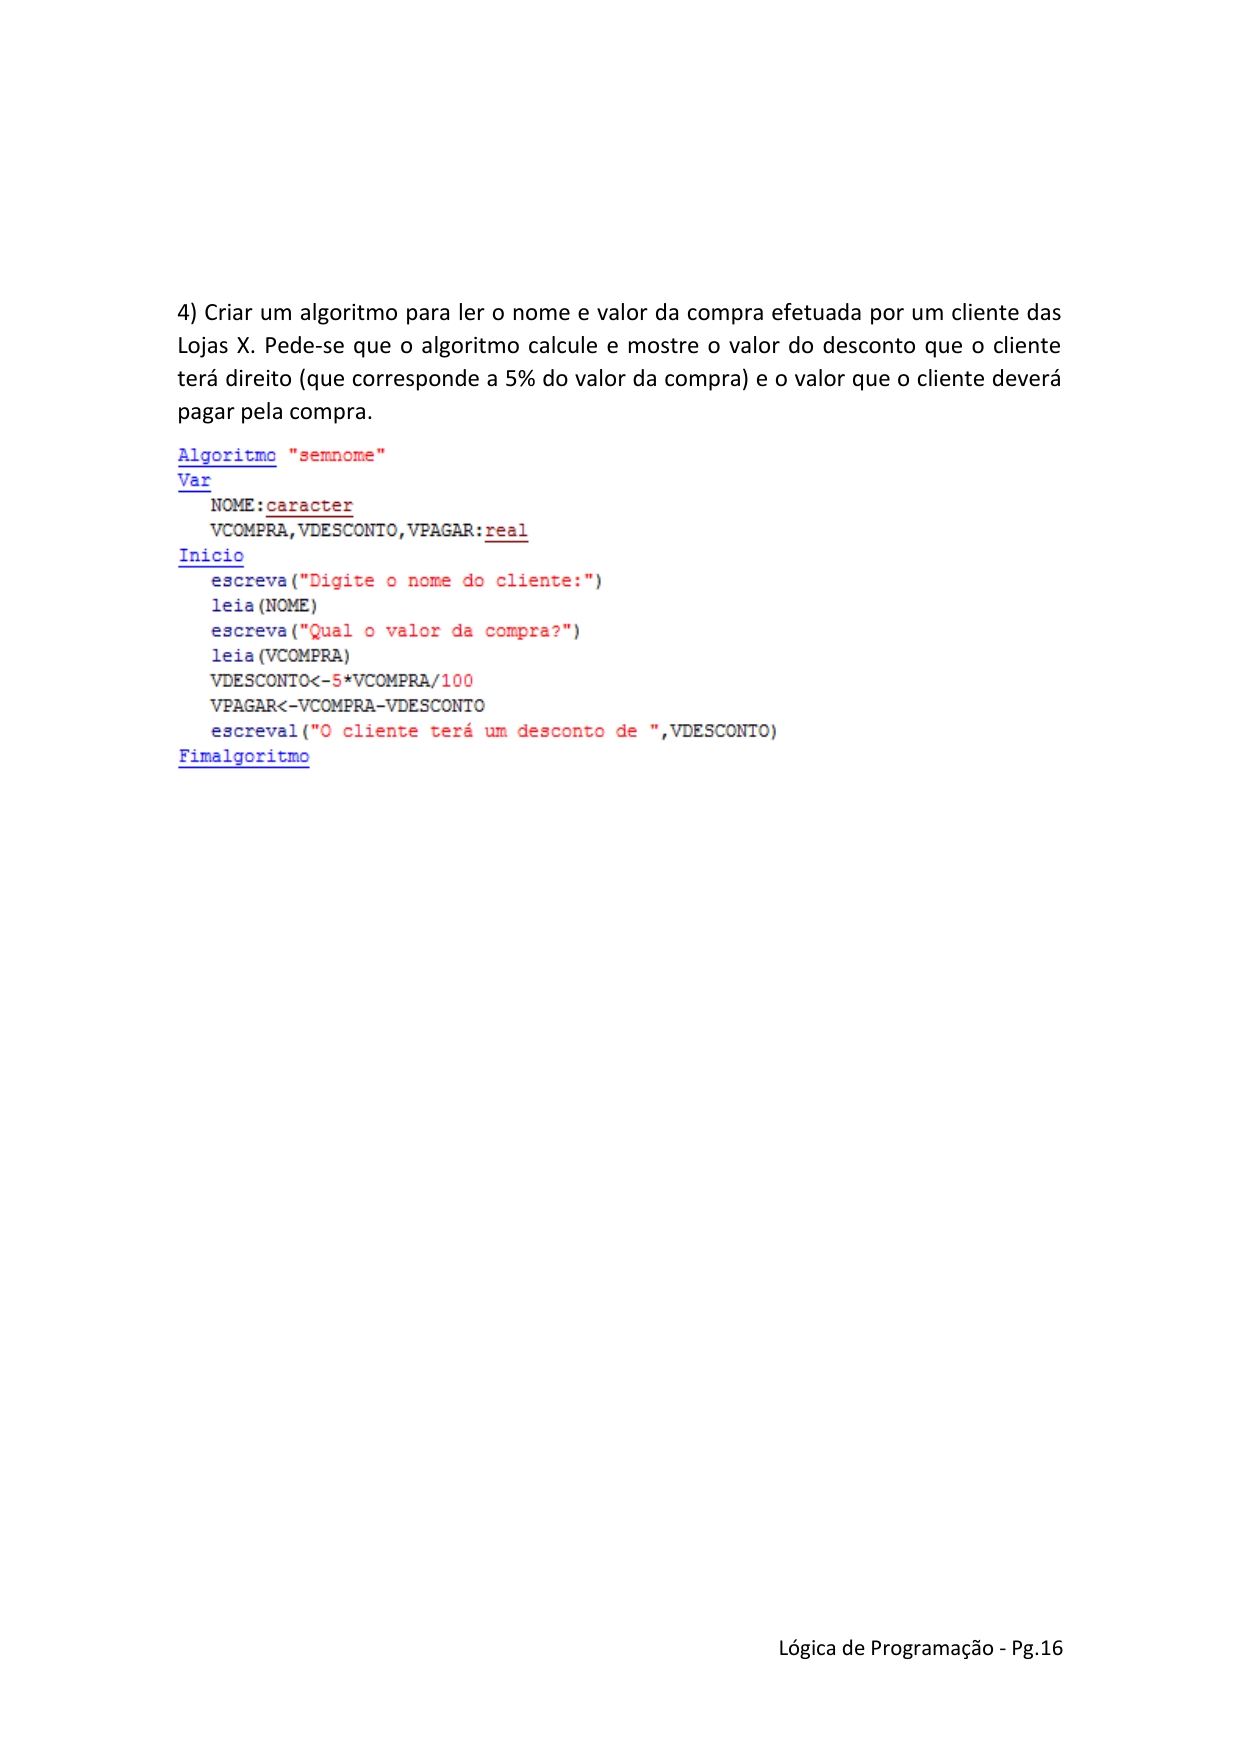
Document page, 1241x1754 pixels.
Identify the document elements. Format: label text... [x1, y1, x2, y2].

text 4) Criar um algoritmo para ler o nome e valor da compra efetuada por um cliente das Lojas X. Pede-se que o algoritmo calcule e mostre o valor do desconto que o cliente terá direito (que corresponde a 5% do valor da compra) e o valor que o cliente deverá pagar pela compra. [177, 296, 1063, 426]
picture [177, 444, 790, 781]
